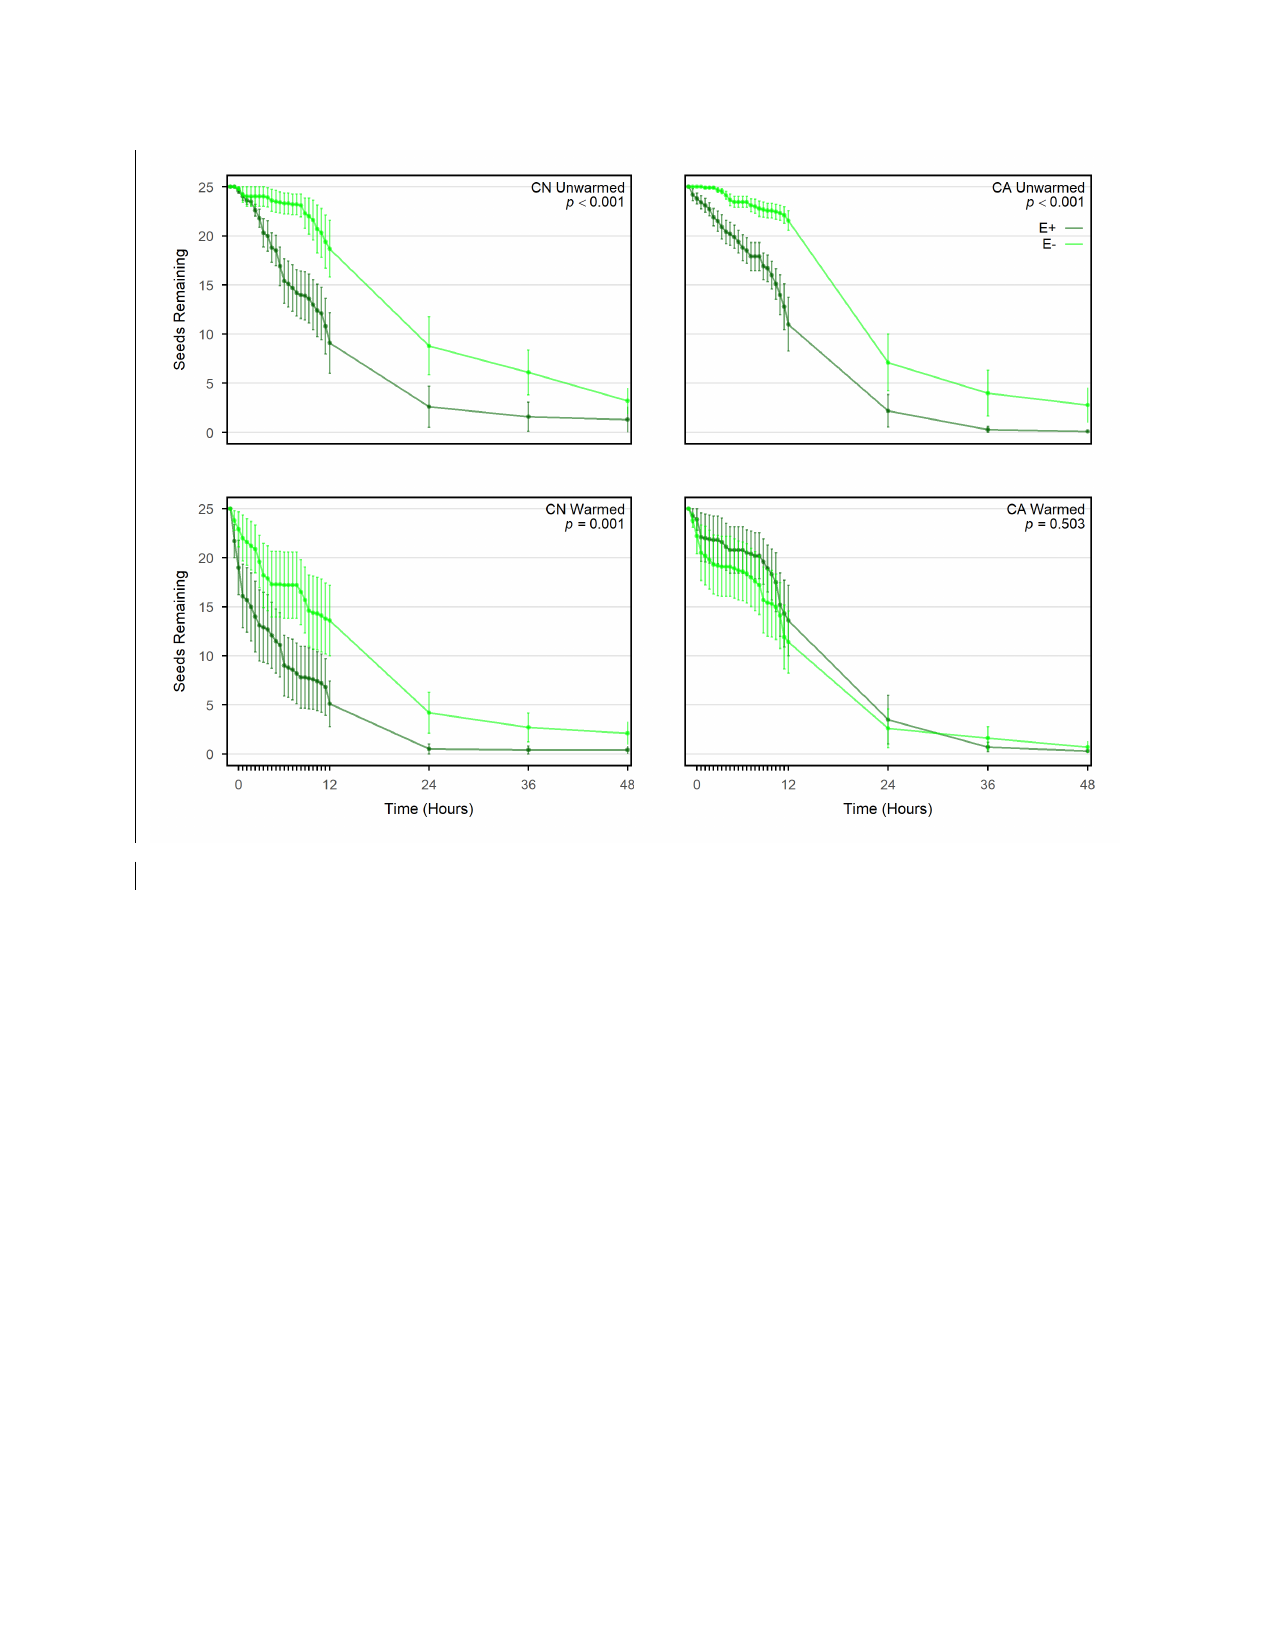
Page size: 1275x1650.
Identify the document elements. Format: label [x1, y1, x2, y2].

picture [150, 150, 1120, 843]
